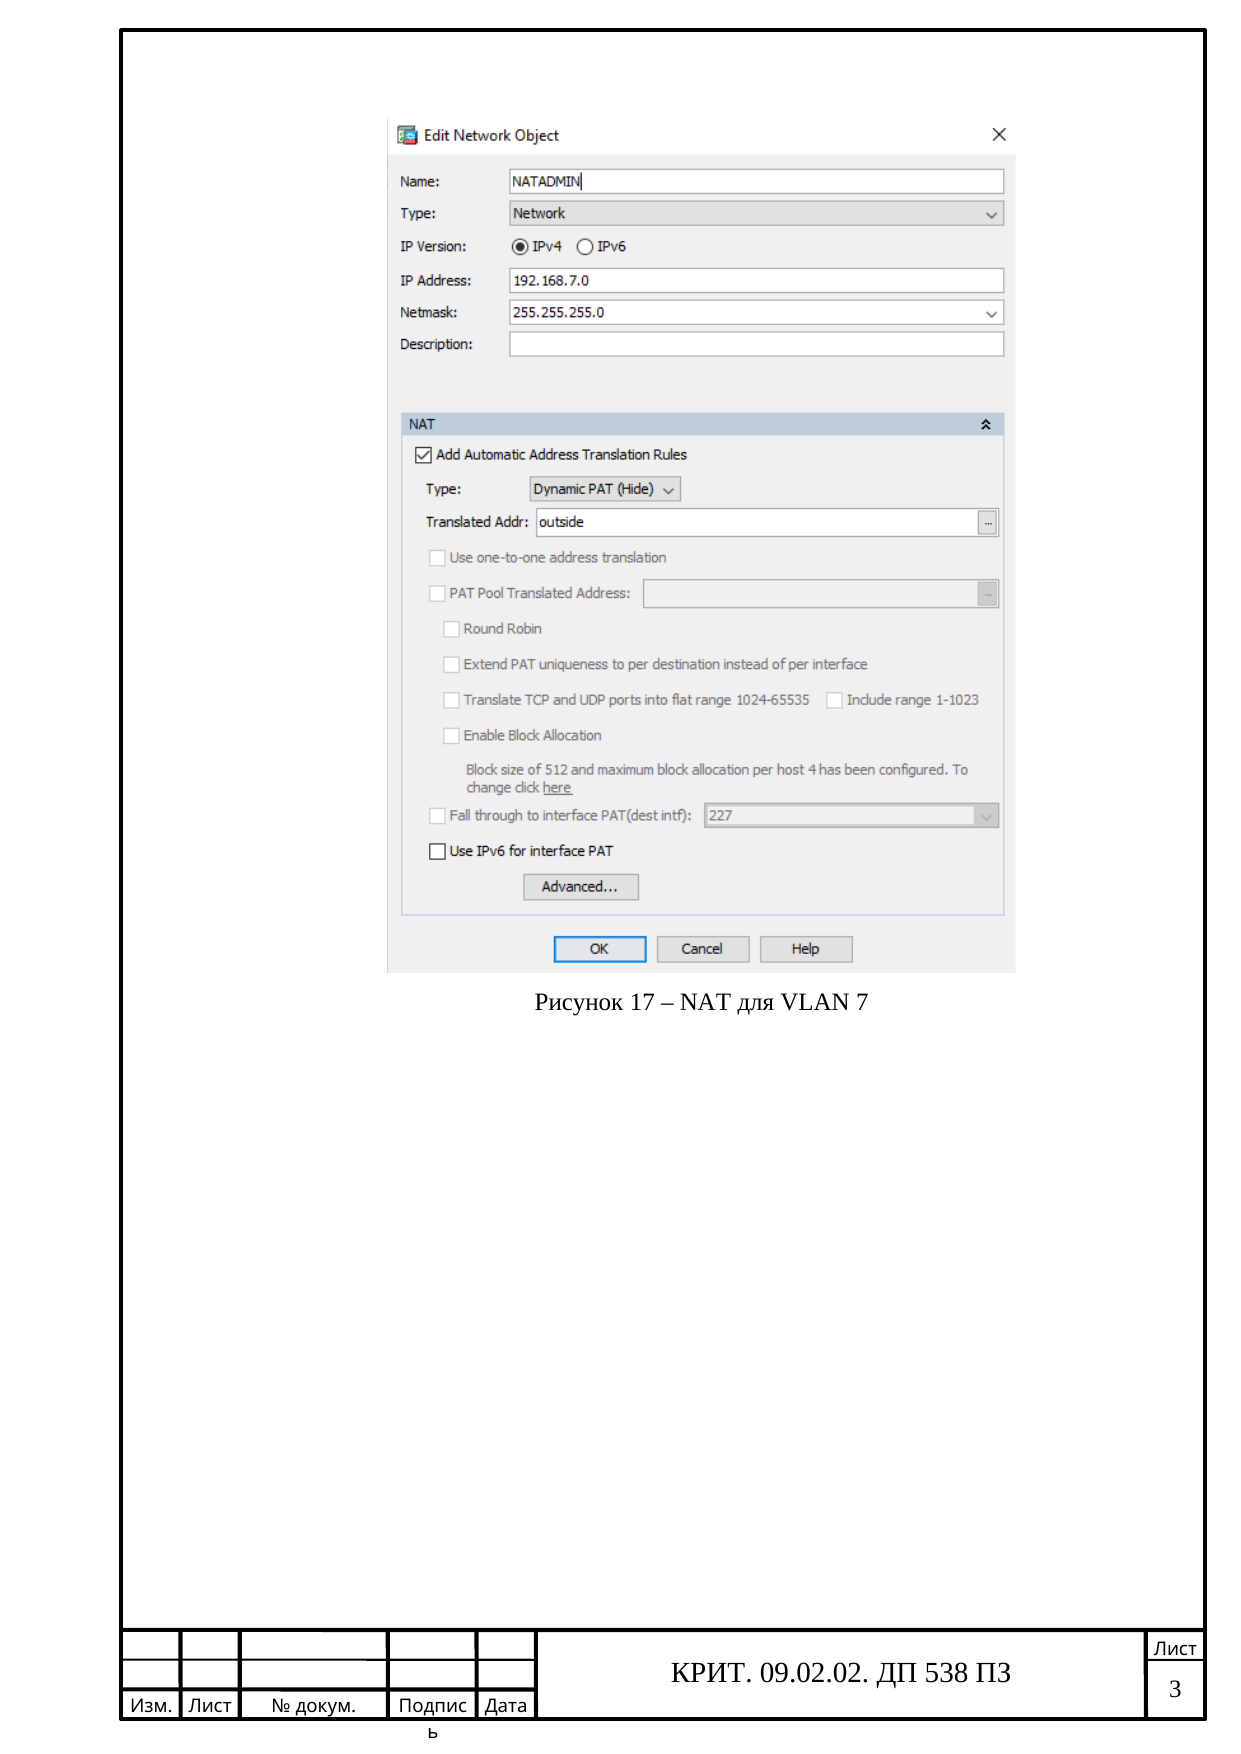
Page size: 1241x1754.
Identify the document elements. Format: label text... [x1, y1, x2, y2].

picture [387, 118, 1016, 973]
text Рисунок 17 – NAT для VLAN 7 [148, 987, 1181, 1016]
